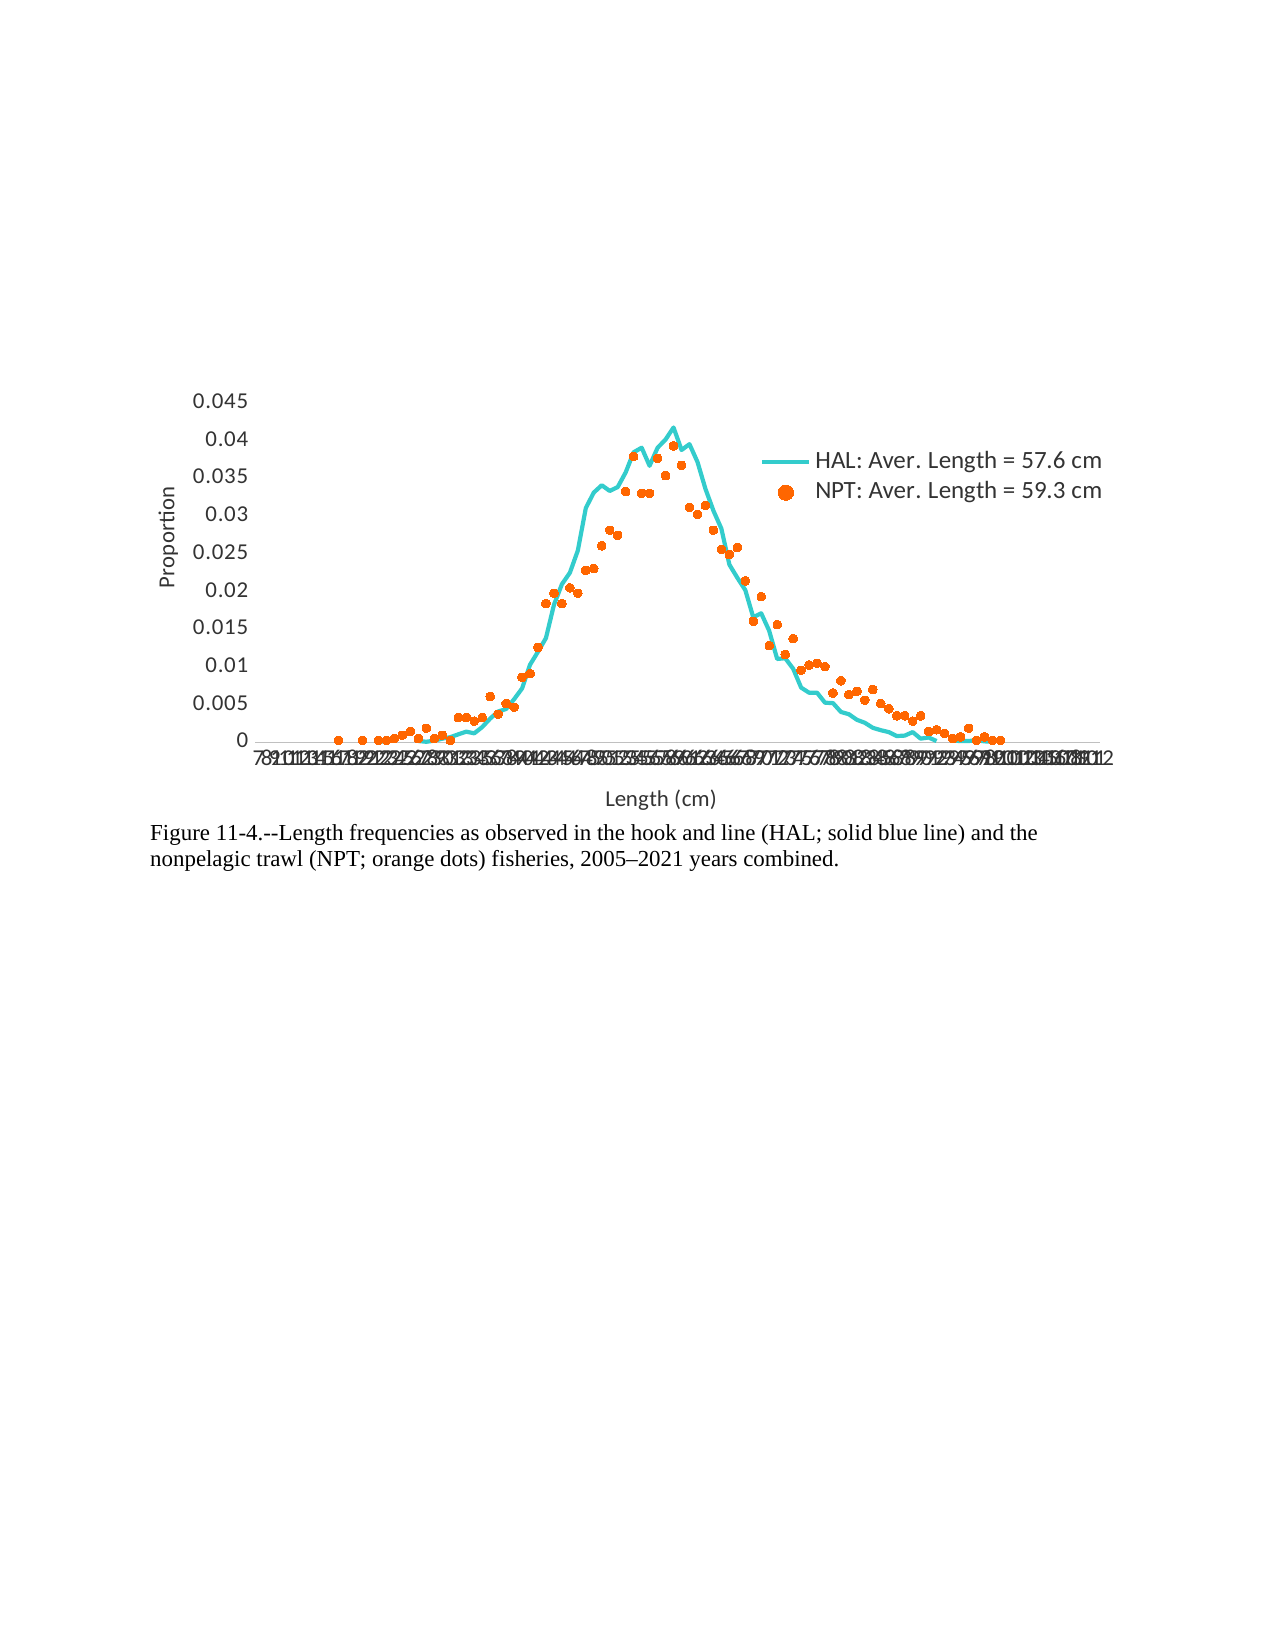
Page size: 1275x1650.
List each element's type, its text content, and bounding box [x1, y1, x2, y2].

text Figure 11-4.--Length frequencies as observed in the hook and line (HAL; solid blue line) and the nonpelagic trawl (NPT; orange dots) fisheries, 2005–2021 years combined. [150, 819, 1125, 872]
